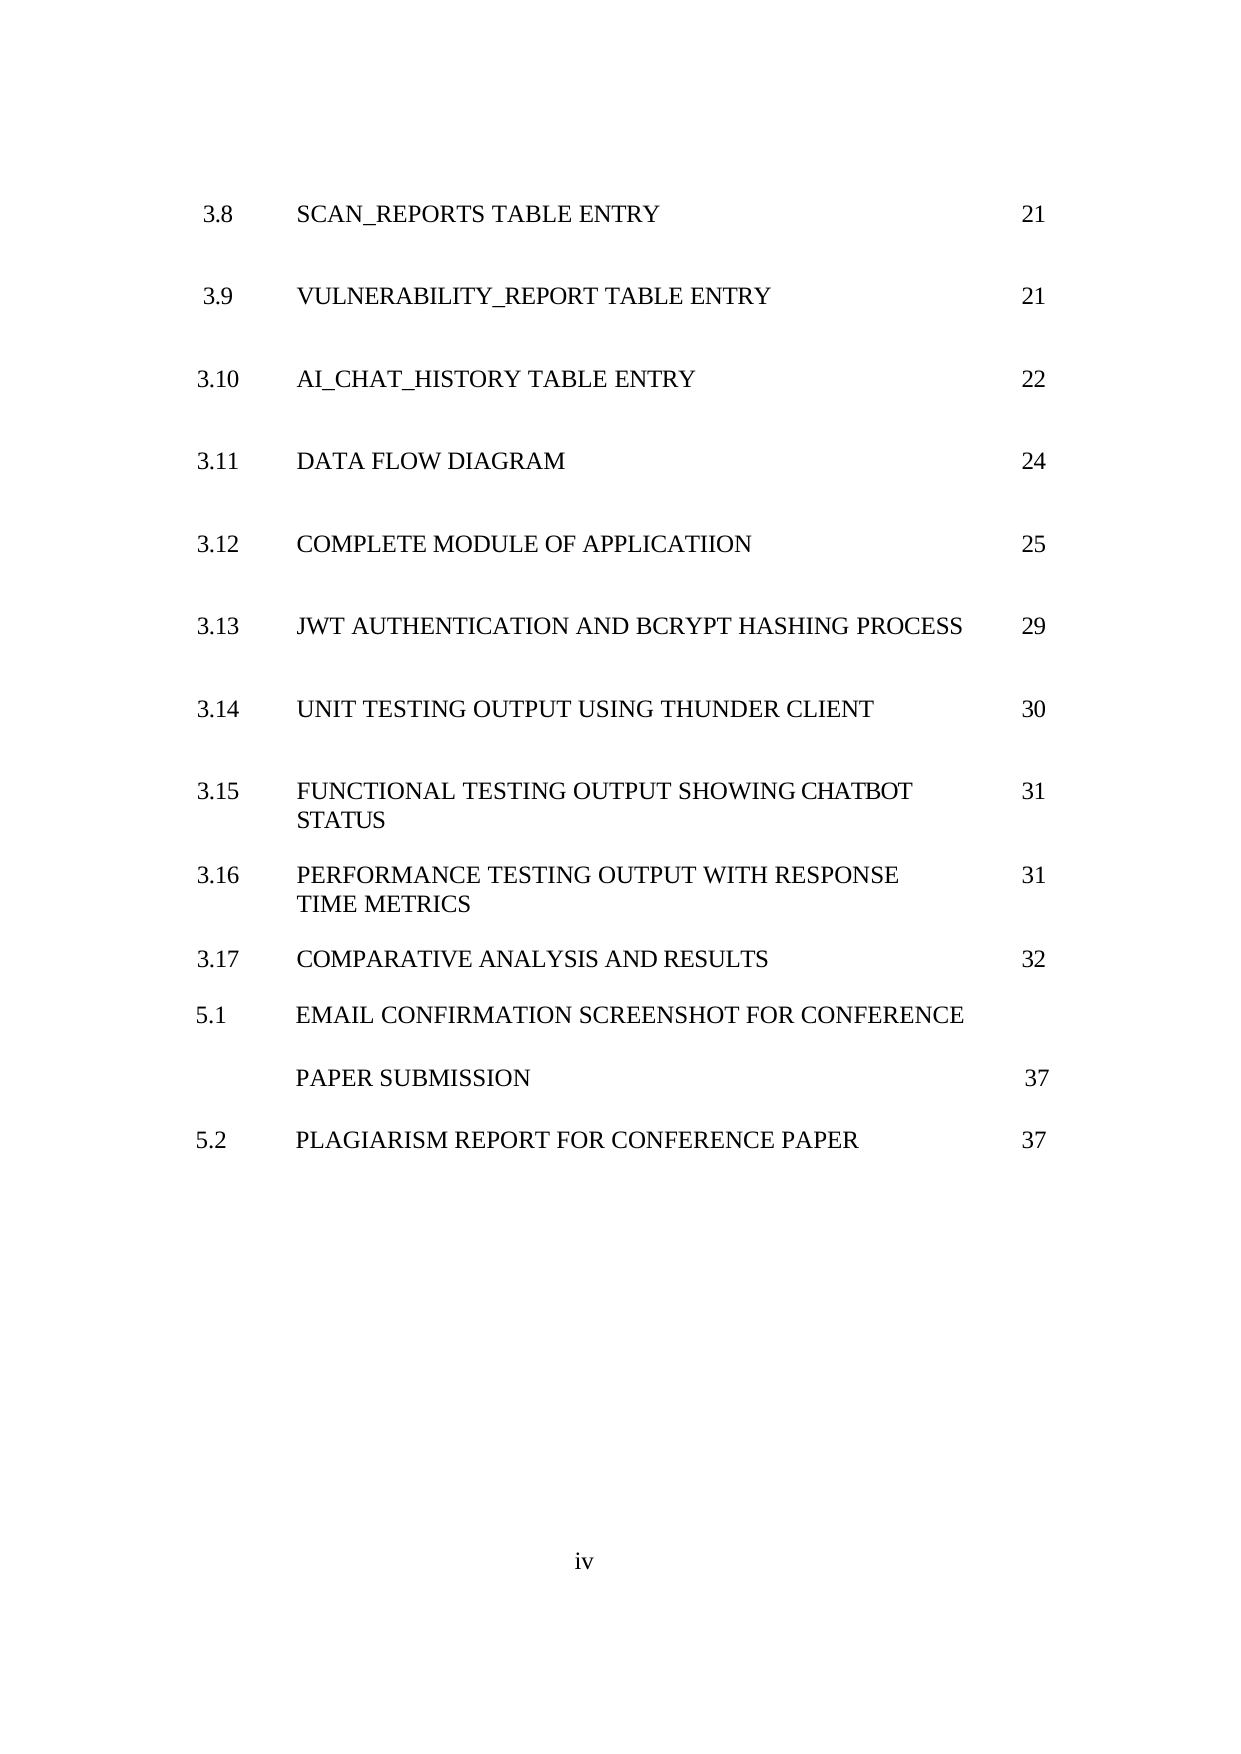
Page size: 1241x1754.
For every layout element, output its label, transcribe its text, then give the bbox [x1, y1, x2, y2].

table_cell FUNCTIONAL TESTING OUTPUT SHOWING CHATBOT STATUS [268, 750, 966, 834]
table_cell COMPARATIVE ANALYSIS AND RESULTS [268, 918, 966, 1000]
table_cell 29 [966, 585, 1051, 667]
table_cell PERFORMANCE TESTING OUTPUT WITH RESPONSE TIME METRICS [268, 834, 966, 917]
table_cell 3.13 [191, 585, 268, 667]
text 5.1 EMAIL CONFIRMATION SCREENSHOT FOR CONFERENCE [133, 1000, 1107, 1029]
table_cell 32 [966, 918, 1051, 1000]
table_header 3.8 [191, 200, 268, 255]
table_cell DATA FLOW DIAGRAM [268, 420, 966, 502]
table_cell 31 [966, 834, 1051, 917]
table_header 21 [966, 200, 1051, 255]
table_cell 3.10 [191, 338, 268, 420]
text 5.2 PLAGIARISM REPORT FOR CONFERENCE PAPER 37 [133, 1125, 1107, 1154]
table_cell 3.17 [191, 918, 268, 1000]
table_cell 3.9 [191, 255, 268, 337]
table_cell VULNERABILITY_REPORT TABLE ENTRY [268, 255, 966, 337]
table_cell COMPLETE MODULE OF APPLICATIION [268, 502, 966, 585]
text PAPER SUBMISSION 37 [133, 1063, 1107, 1091]
table_cell 30 [966, 667, 1051, 750]
table_cell 3.12 [191, 502, 268, 585]
table_cell UNIT TESTING OUTPUT USING THUNDER CLIENT [268, 667, 966, 750]
table_cell 21 [966, 255, 1051, 337]
table_cell 3.15 [191, 750, 268, 834]
table_cell 3.11 [191, 420, 268, 502]
table_cell JWT AUTHENTICATION AND BCRYPT HASHING PROCESS [268, 585, 966, 667]
table_cell 31 [966, 750, 1051, 834]
table_cell 25 [966, 502, 1051, 585]
table_cell 24 [966, 420, 1051, 502]
table_cell 3.14 [191, 667, 268, 750]
table_cell AI_CHAT_HISTORY TABLE ENTRY [268, 338, 966, 420]
table_cell 3.16 [191, 834, 268, 917]
table_cell 22 [966, 338, 1051, 420]
table_header SCAN_REPORTS TABLE ENTRY [268, 200, 966, 255]
